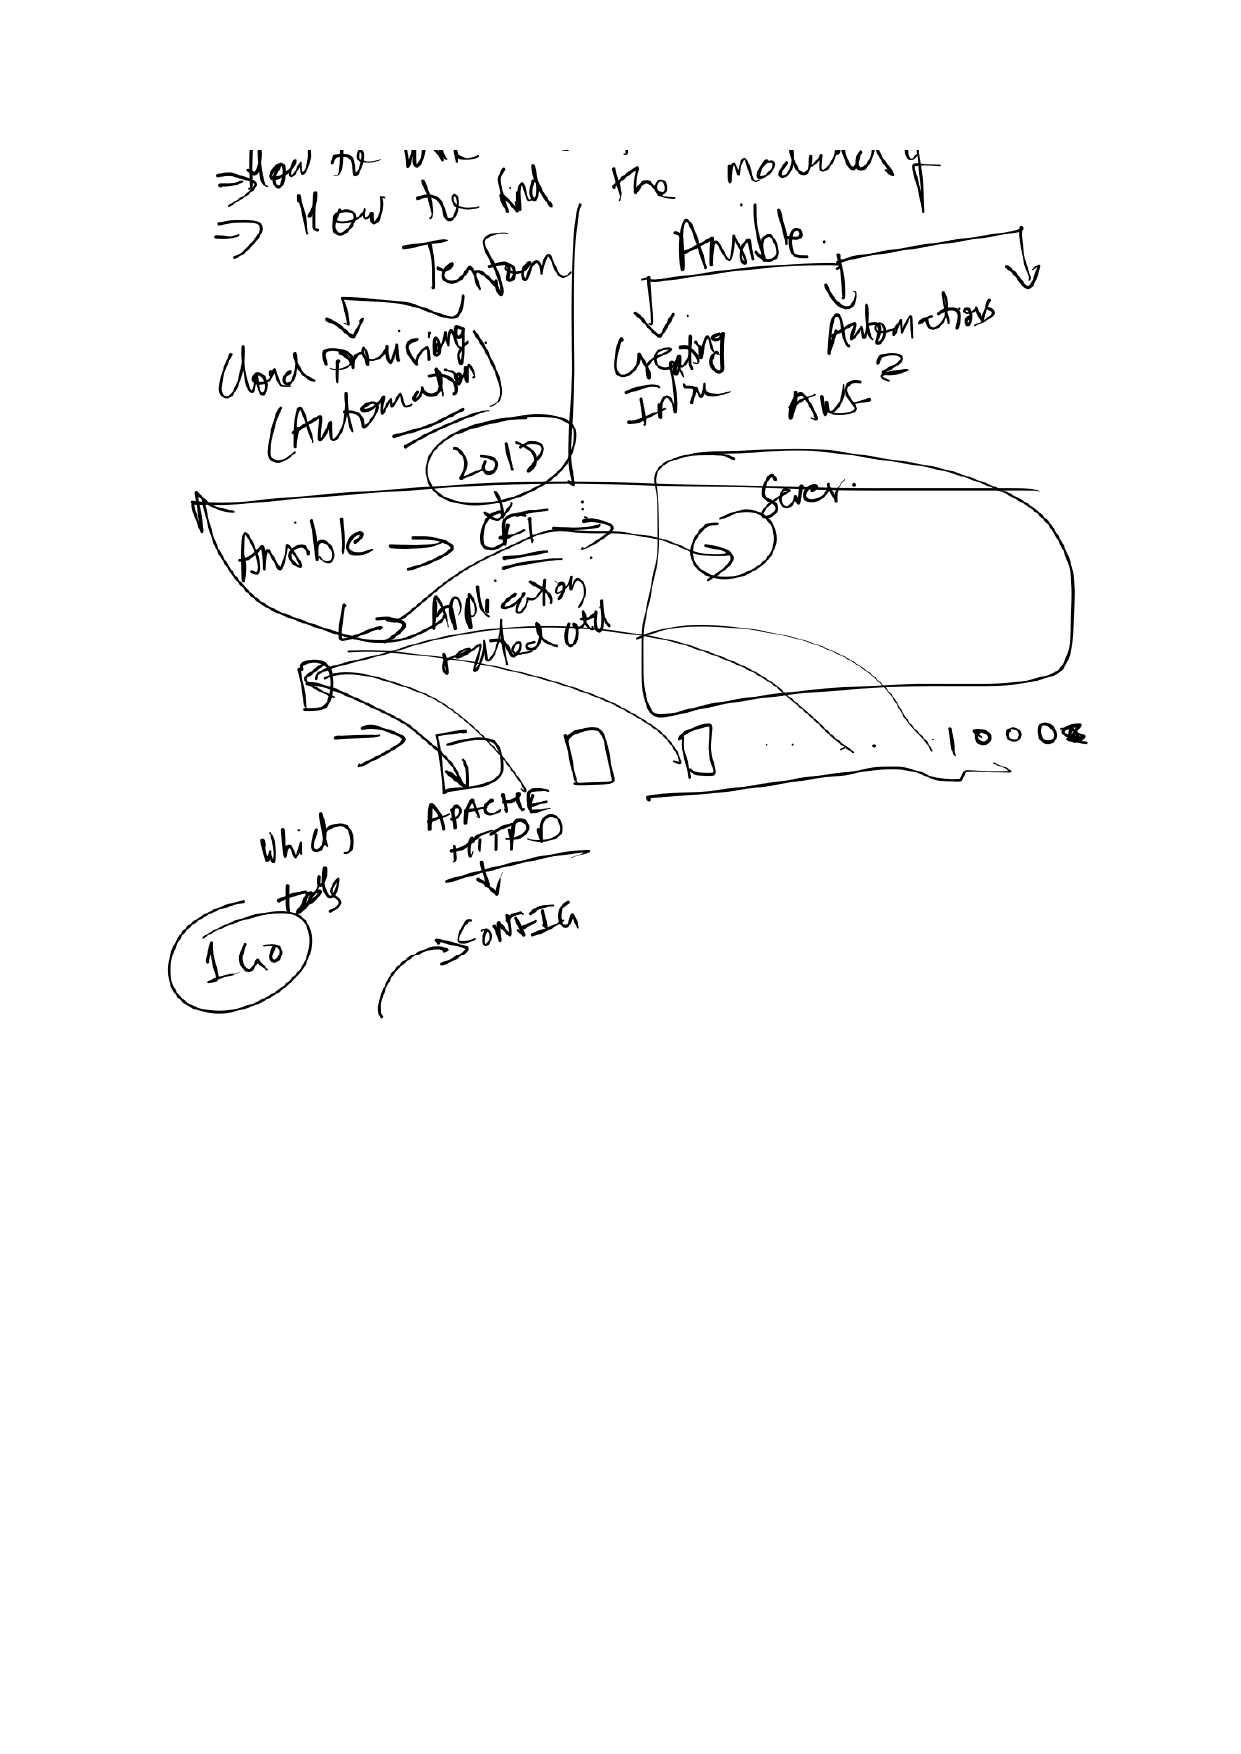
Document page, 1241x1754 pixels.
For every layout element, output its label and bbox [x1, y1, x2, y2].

picture [150, 150, 1091, 1021]
